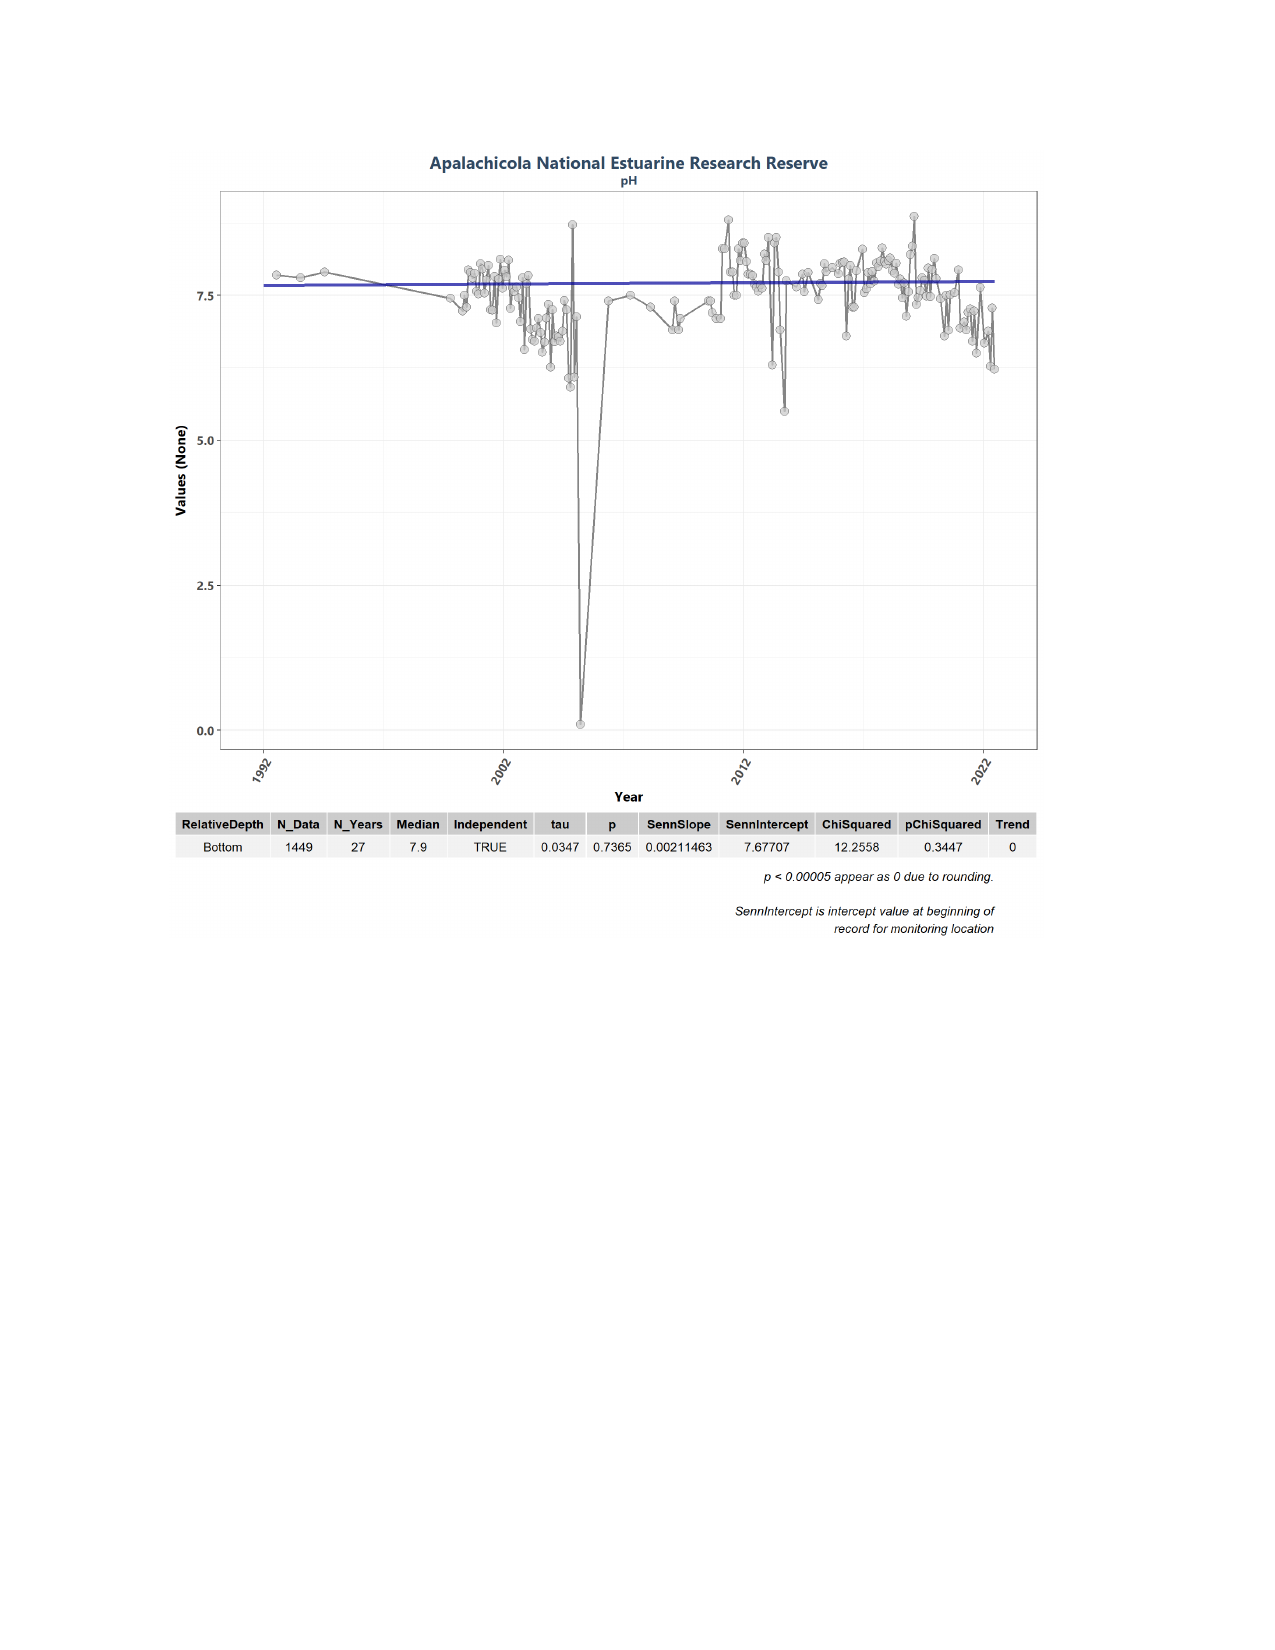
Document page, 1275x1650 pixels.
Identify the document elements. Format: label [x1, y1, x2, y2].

picture [168, 150, 1044, 938]
